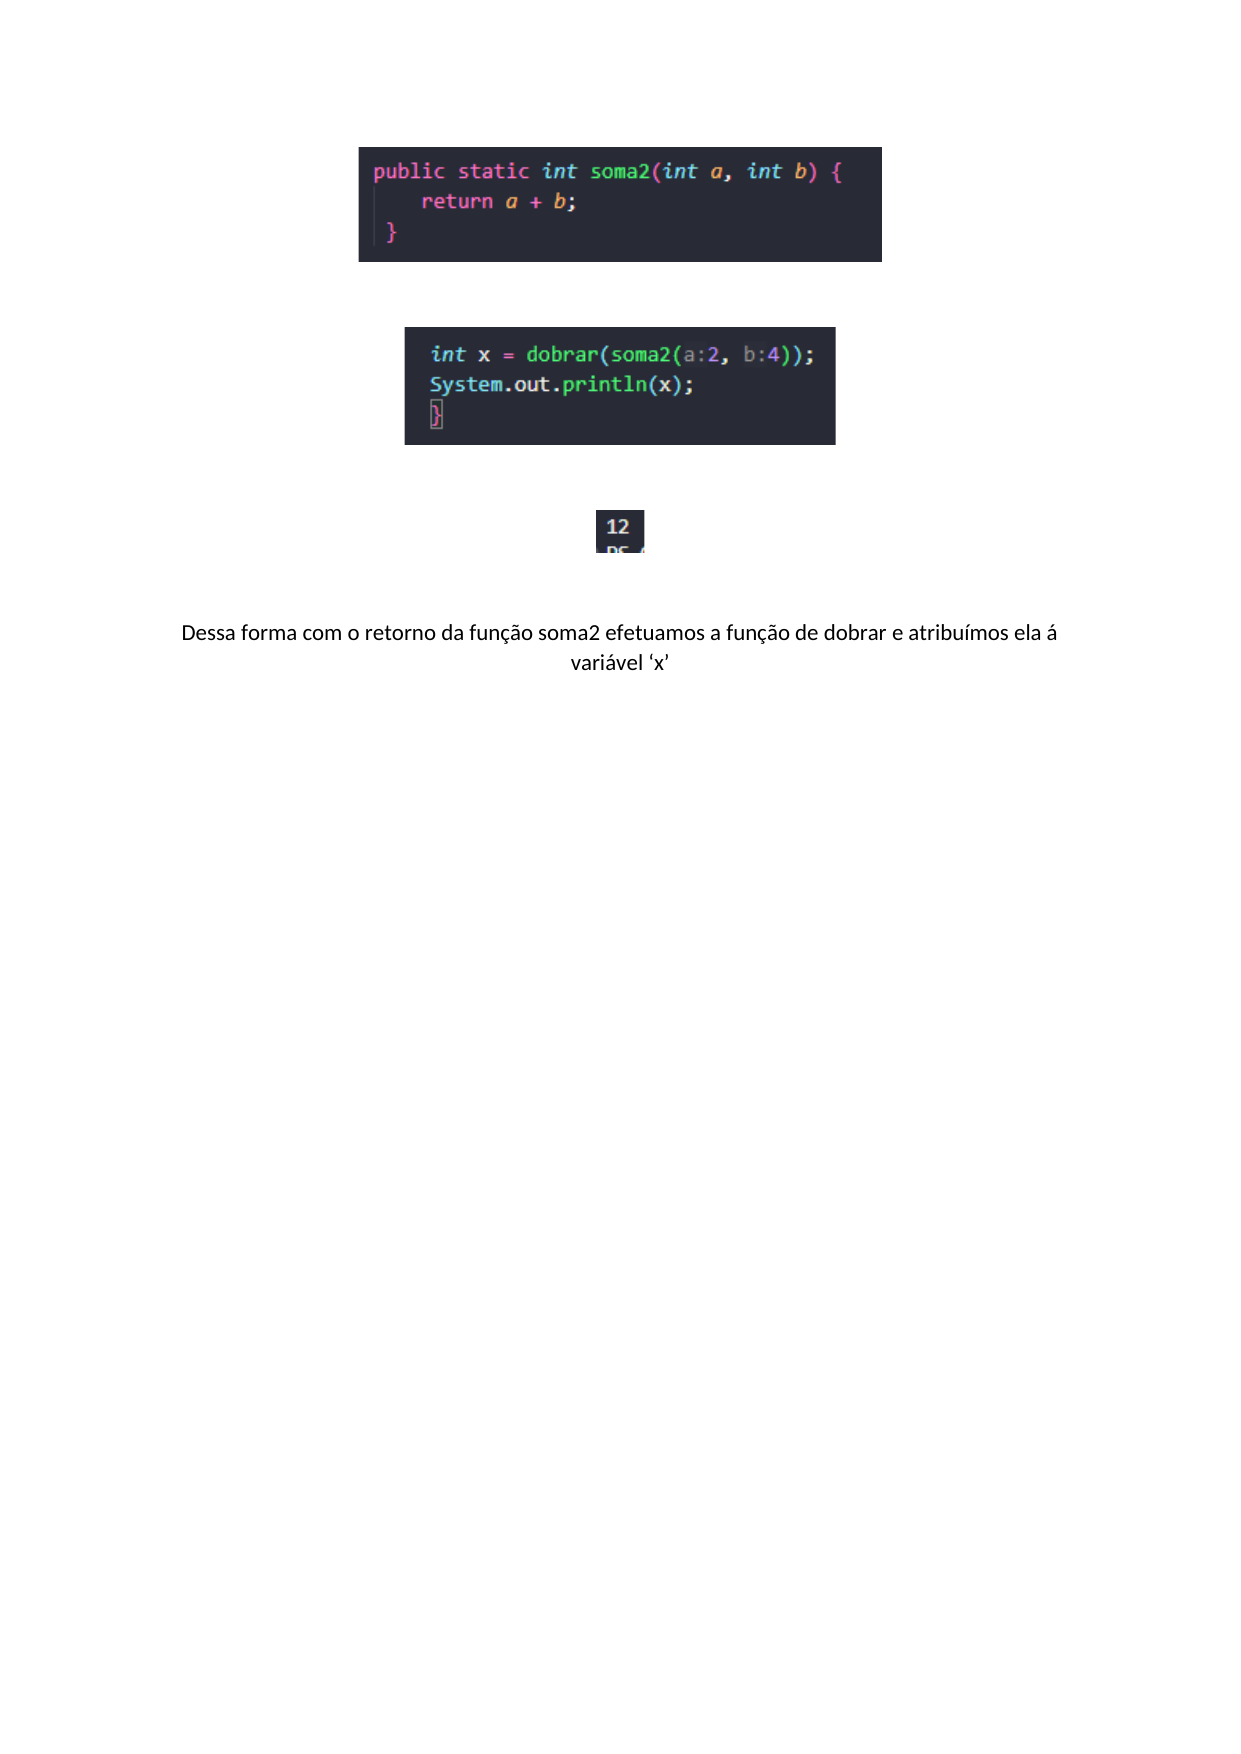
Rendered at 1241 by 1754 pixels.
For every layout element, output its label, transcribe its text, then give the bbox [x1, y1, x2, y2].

picture [596, 510, 645, 553]
text Dessa forma com o retorno da função soma2 efetuamos a função de dobrar e atribuímos ela á variável ‘x’ [177, 618, 1063, 676]
picture [358, 147, 882, 262]
picture [404, 327, 836, 445]
